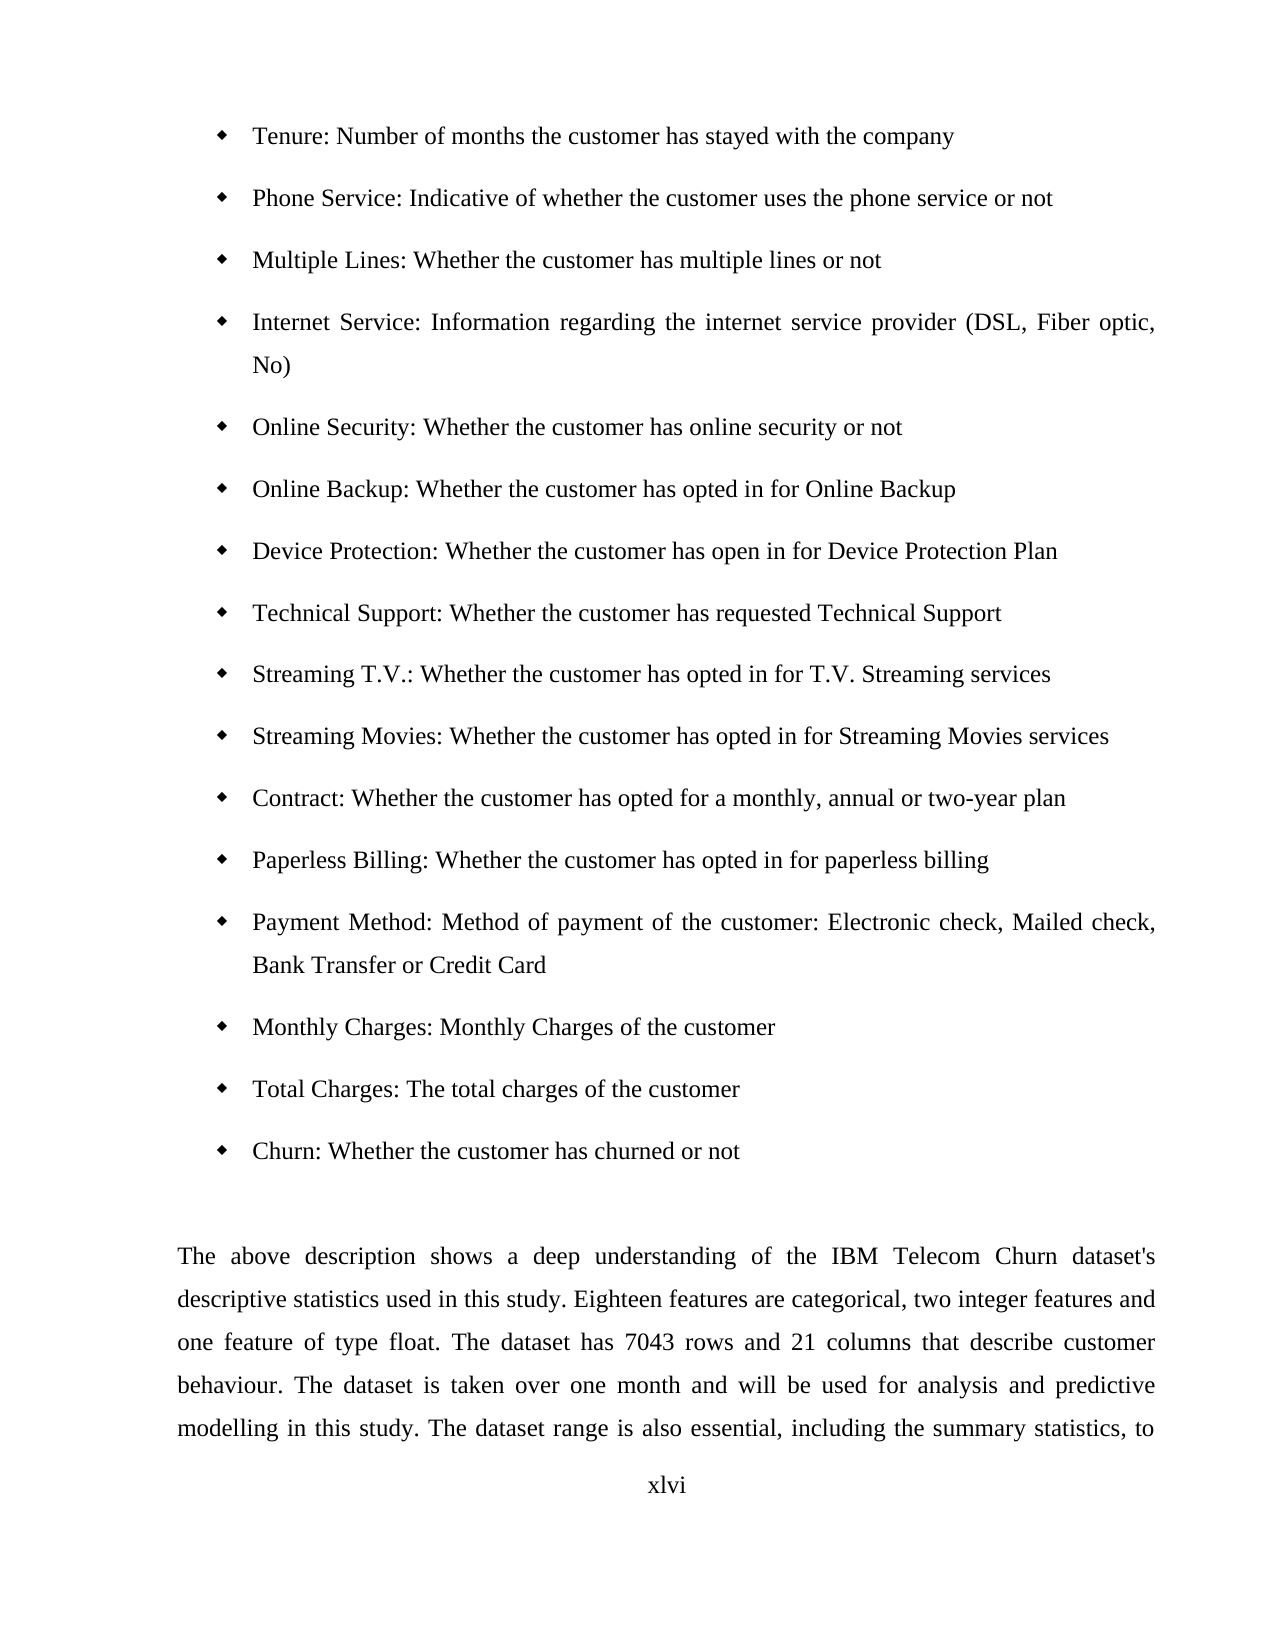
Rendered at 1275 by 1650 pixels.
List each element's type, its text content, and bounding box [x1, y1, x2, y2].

list Churn: Whether the customer has churned or not [214, 1136, 1156, 1208]
list Technical Support: Whether the customer has requested Technical Support [214, 598, 1156, 626]
list Online Security: Whether the customer has online security or not [214, 412, 1156, 441]
list Phone Service: Indicative of whether the customer uses the phone service or not [214, 183, 1156, 212]
list Paperless Billing: Whether the customer has opted in for paperless billing [214, 845, 1156, 874]
list Multiple Lines: Whether the customer has multiple lines or not [214, 245, 1156, 274]
list Payment Method: Method of payment of the customer: Electronic check, Mailed check, Bank Transfer or Credit Card [214, 907, 1156, 979]
list Tenure: Number of months the customer has stayed with the company [214, 121, 1156, 150]
list Monthly Charges: Monthly Charges of the customer [214, 1012, 1156, 1041]
list Streaming Movies: Whether the customer has opted in for Streaming Movies services [214, 721, 1156, 750]
list Total Charges: The total charges of the customer [214, 1074, 1156, 1103]
list Online Backup: Whether the customer has opted in for Online Backup [214, 474, 1156, 503]
list Contract: Whether the customer has opted for a monthly, annual or two-year plan [214, 783, 1156, 812]
list Streaming T.V.: Whether the customer has opted in for T.V. Streaming services [214, 659, 1156, 688]
list Device Protection: Whether the customer has open in for Device Protection Plan [214, 536, 1156, 564]
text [177, 1241, 1156, 1442]
list Internet Service: Information regarding the internet service provider (DSL, Fiber optic, No) [214, 307, 1156, 379]
